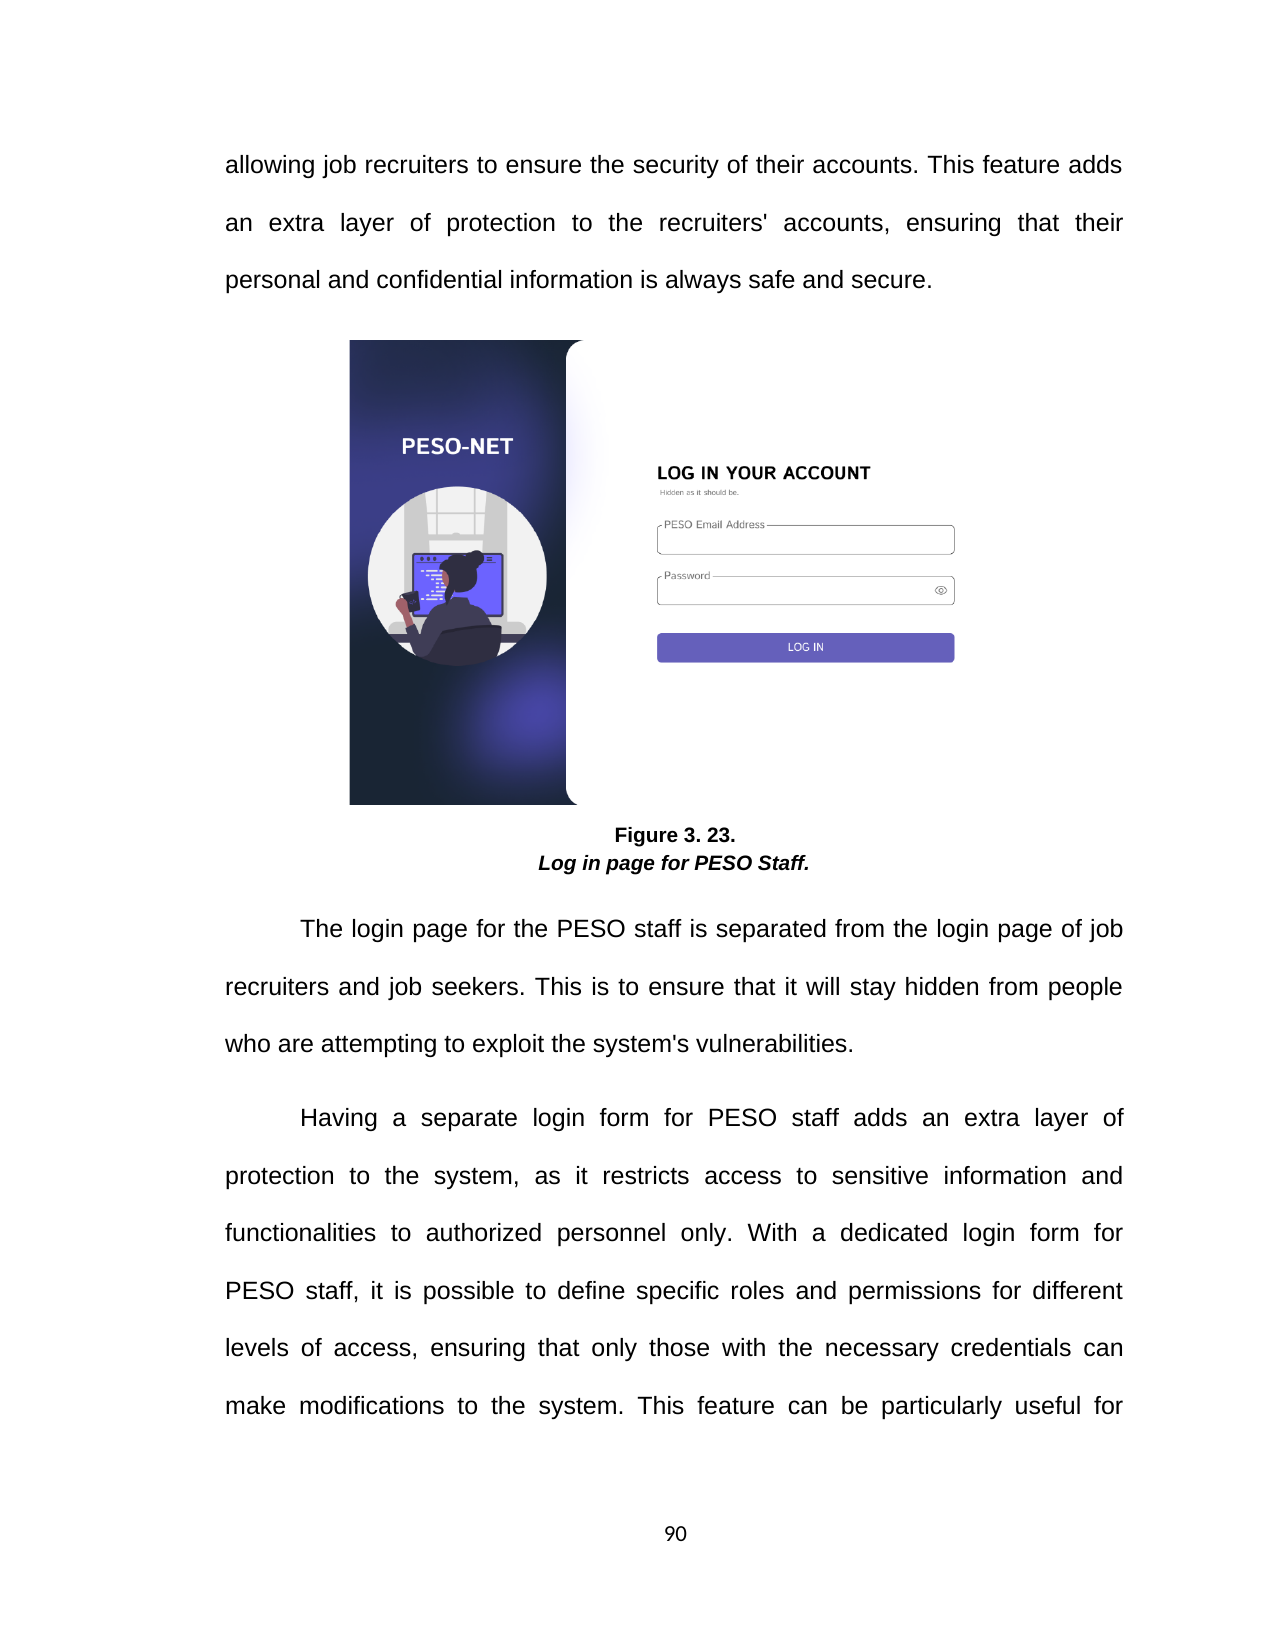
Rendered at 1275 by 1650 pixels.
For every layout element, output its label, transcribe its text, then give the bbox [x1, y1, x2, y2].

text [225, 1103, 1125, 1419]
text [225, 150, 1125, 294]
text The login page for the PESO staff is separated from the login page of job recruiters and job seekers. This is to ensure that it will stay hidden from people who are attempting to exploit the system's vulnerabilities. [225, 914, 1125, 1058]
picture [348, 340, 997, 804]
